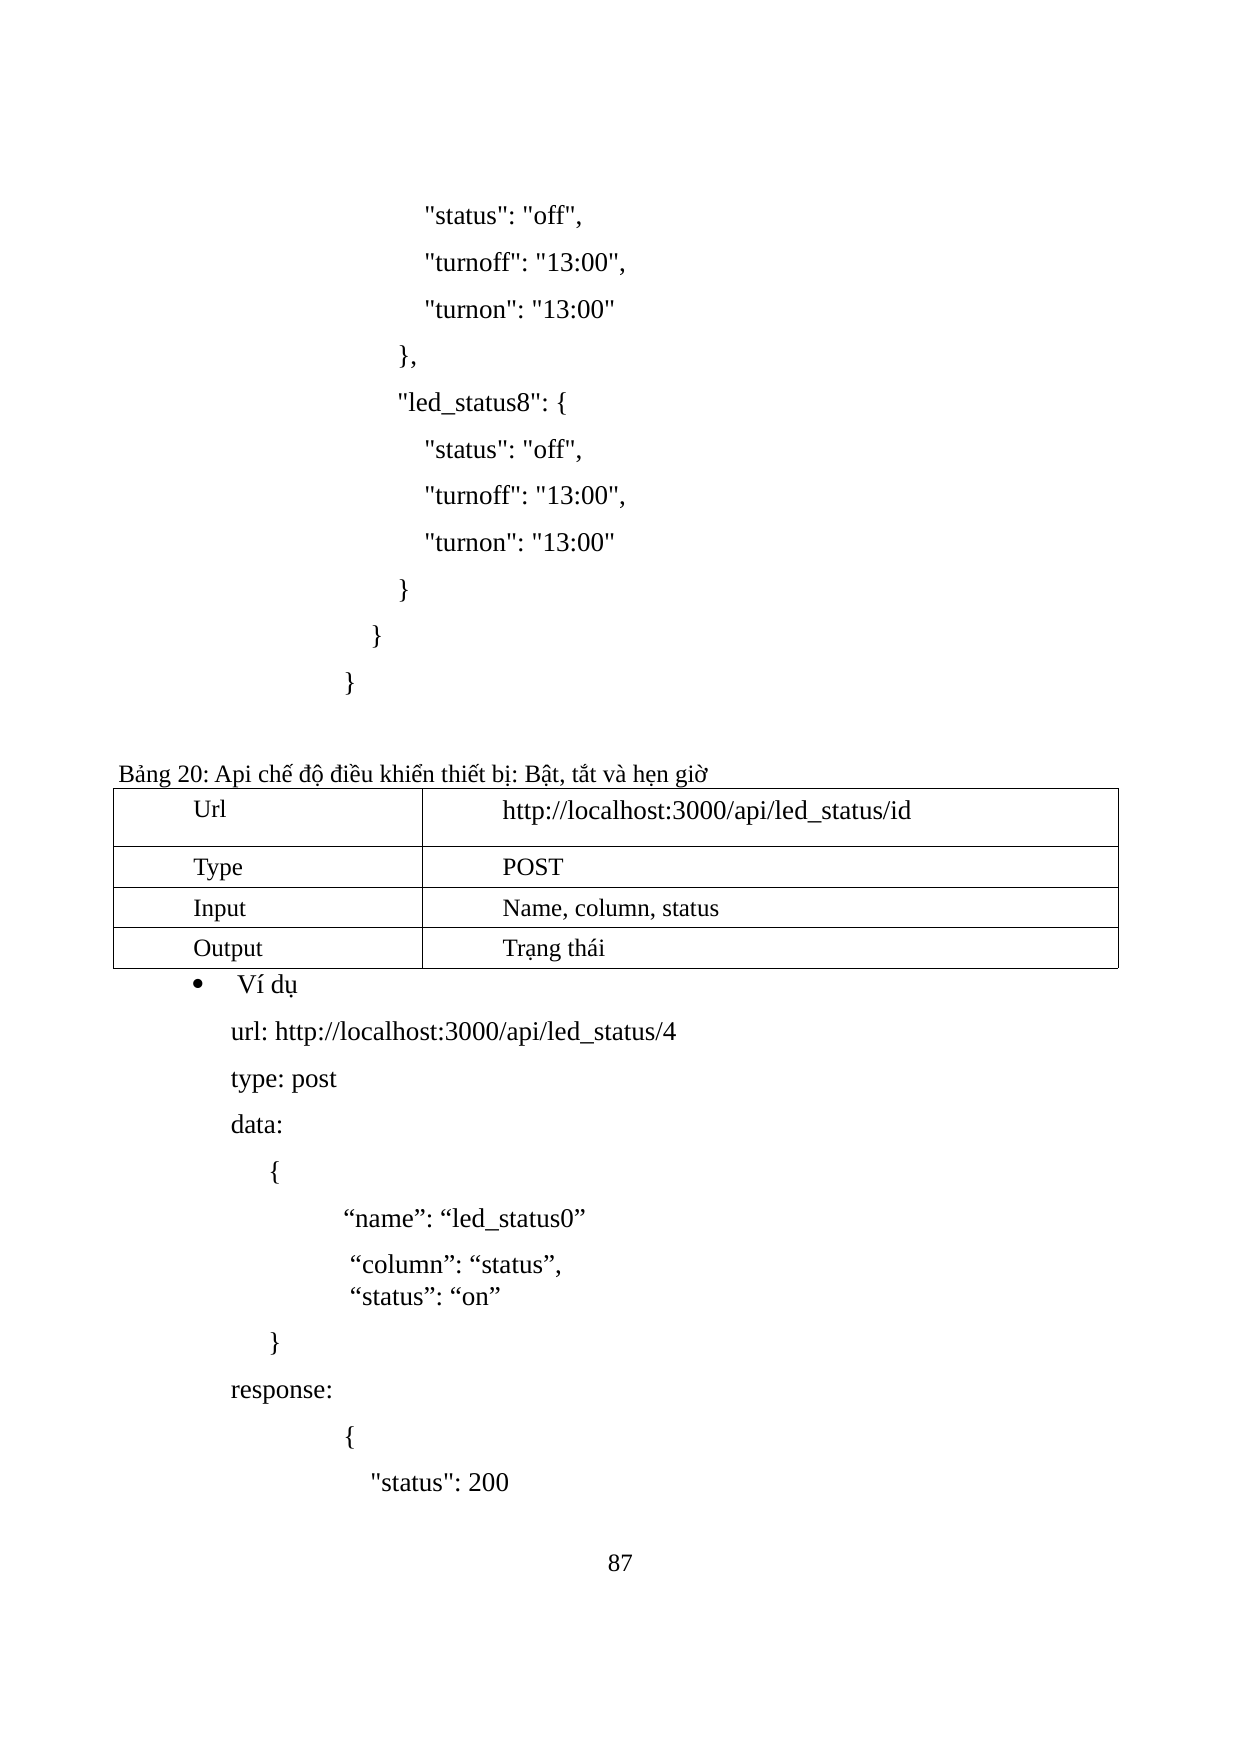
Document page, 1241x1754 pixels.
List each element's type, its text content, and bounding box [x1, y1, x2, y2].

table_cell Name, column, status [423, 888, 1118, 927]
table_cell Trạng thái [423, 928, 1118, 968]
text { [268, 1155, 1122, 1186]
text “column”: “status”, [118, 1248, 1122, 1280]
text } [343, 619, 1122, 651]
text "turnon": "13:00" [343, 526, 1122, 557]
text "turnon": "13:00" [343, 293, 1122, 324]
text "turnoff": "13:00", [343, 246, 1122, 277]
text "status": "off", [343, 433, 1122, 464]
text “status”: “on” [268, 1280, 1122, 1311]
text "led_status8": { [343, 386, 1122, 417]
text type: post [231, 1062, 1122, 1093]
text "status": 200 [343, 1466, 1122, 1497]
text Bảng 20: Api chế độ điều khiển thiết bị: Bật, tắt và hẹn giờ [118, 759, 1122, 788]
text } [343, 666, 1122, 697]
text “name”: “led_status0” [268, 1202, 1122, 1233]
text } [268, 1326, 1122, 1357]
table_cell Output [114, 928, 422, 968]
text }, [343, 339, 1122, 371]
text } [343, 573, 1122, 604]
text data: [231, 1108, 1122, 1140]
text url: http://localhost:3000/api/led_status/4 [231, 1015, 1122, 1046]
table_cell Input [114, 888, 422, 927]
table_header http://localhost:3000/api/led_status/id [423, 789, 1118, 846]
table_cell Type [114, 847, 422, 886]
text "turnoff": "13:00", [343, 479, 1122, 511]
text response: [231, 1373, 1122, 1404]
table_cell POST [423, 847, 1118, 886]
text "status": "off", [343, 199, 1122, 231]
text { [343, 1420, 1122, 1451]
table_header Url [114, 789, 422, 846]
list Ví dụ [193, 968, 1122, 999]
